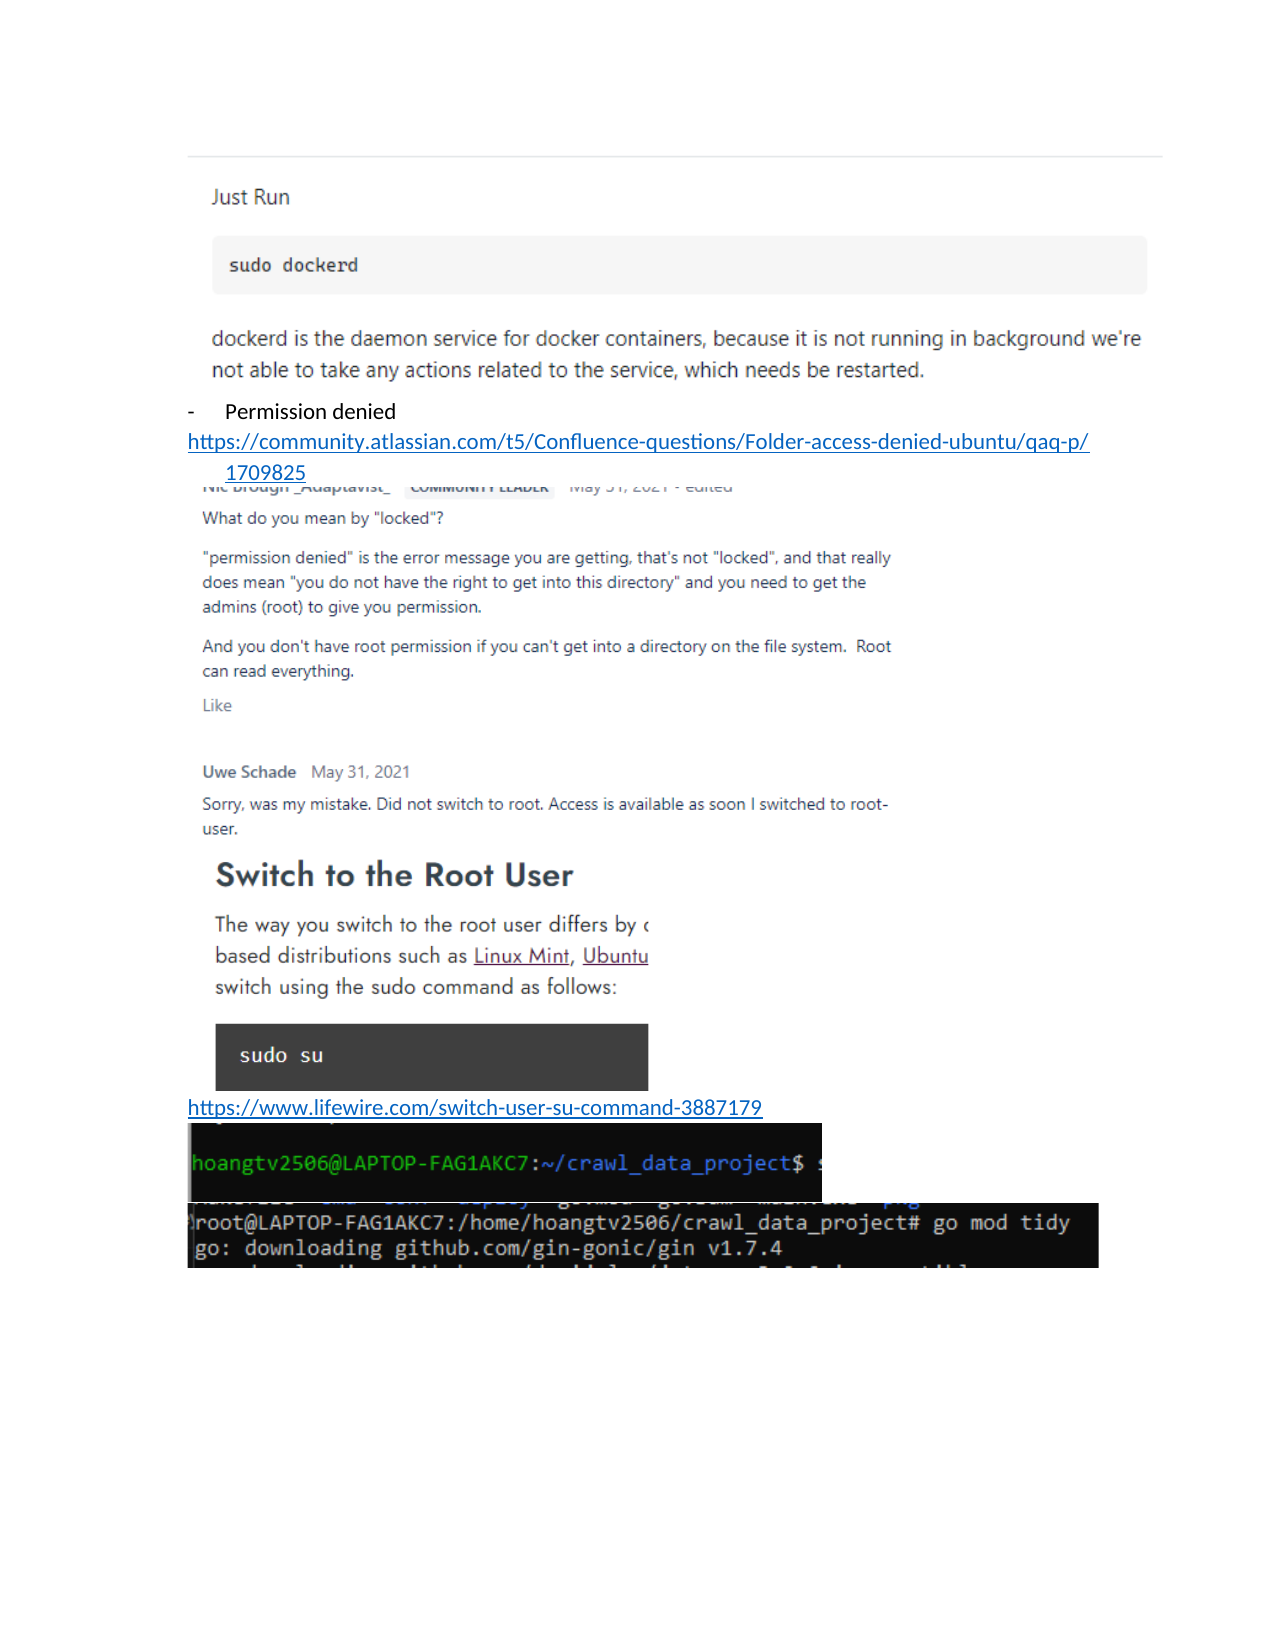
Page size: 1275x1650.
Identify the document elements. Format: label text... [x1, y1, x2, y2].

picture [187, 1123, 822, 1202]
picture [187, 150, 1163, 396]
picture [187, 843, 649, 1091]
list https://www.lifewire.com/switch-user-su-command-3887179 [187, 1093, 1125, 1121]
picture [187, 487, 899, 842]
list Permission denied [187, 397, 1125, 425]
list https://community.atlassian.com/t5/Confluence-questions/Folder-access-denied-ubuntu/qaq-p/1709825 [187, 427, 1125, 486]
picture [187, 1203, 1099, 1268]
